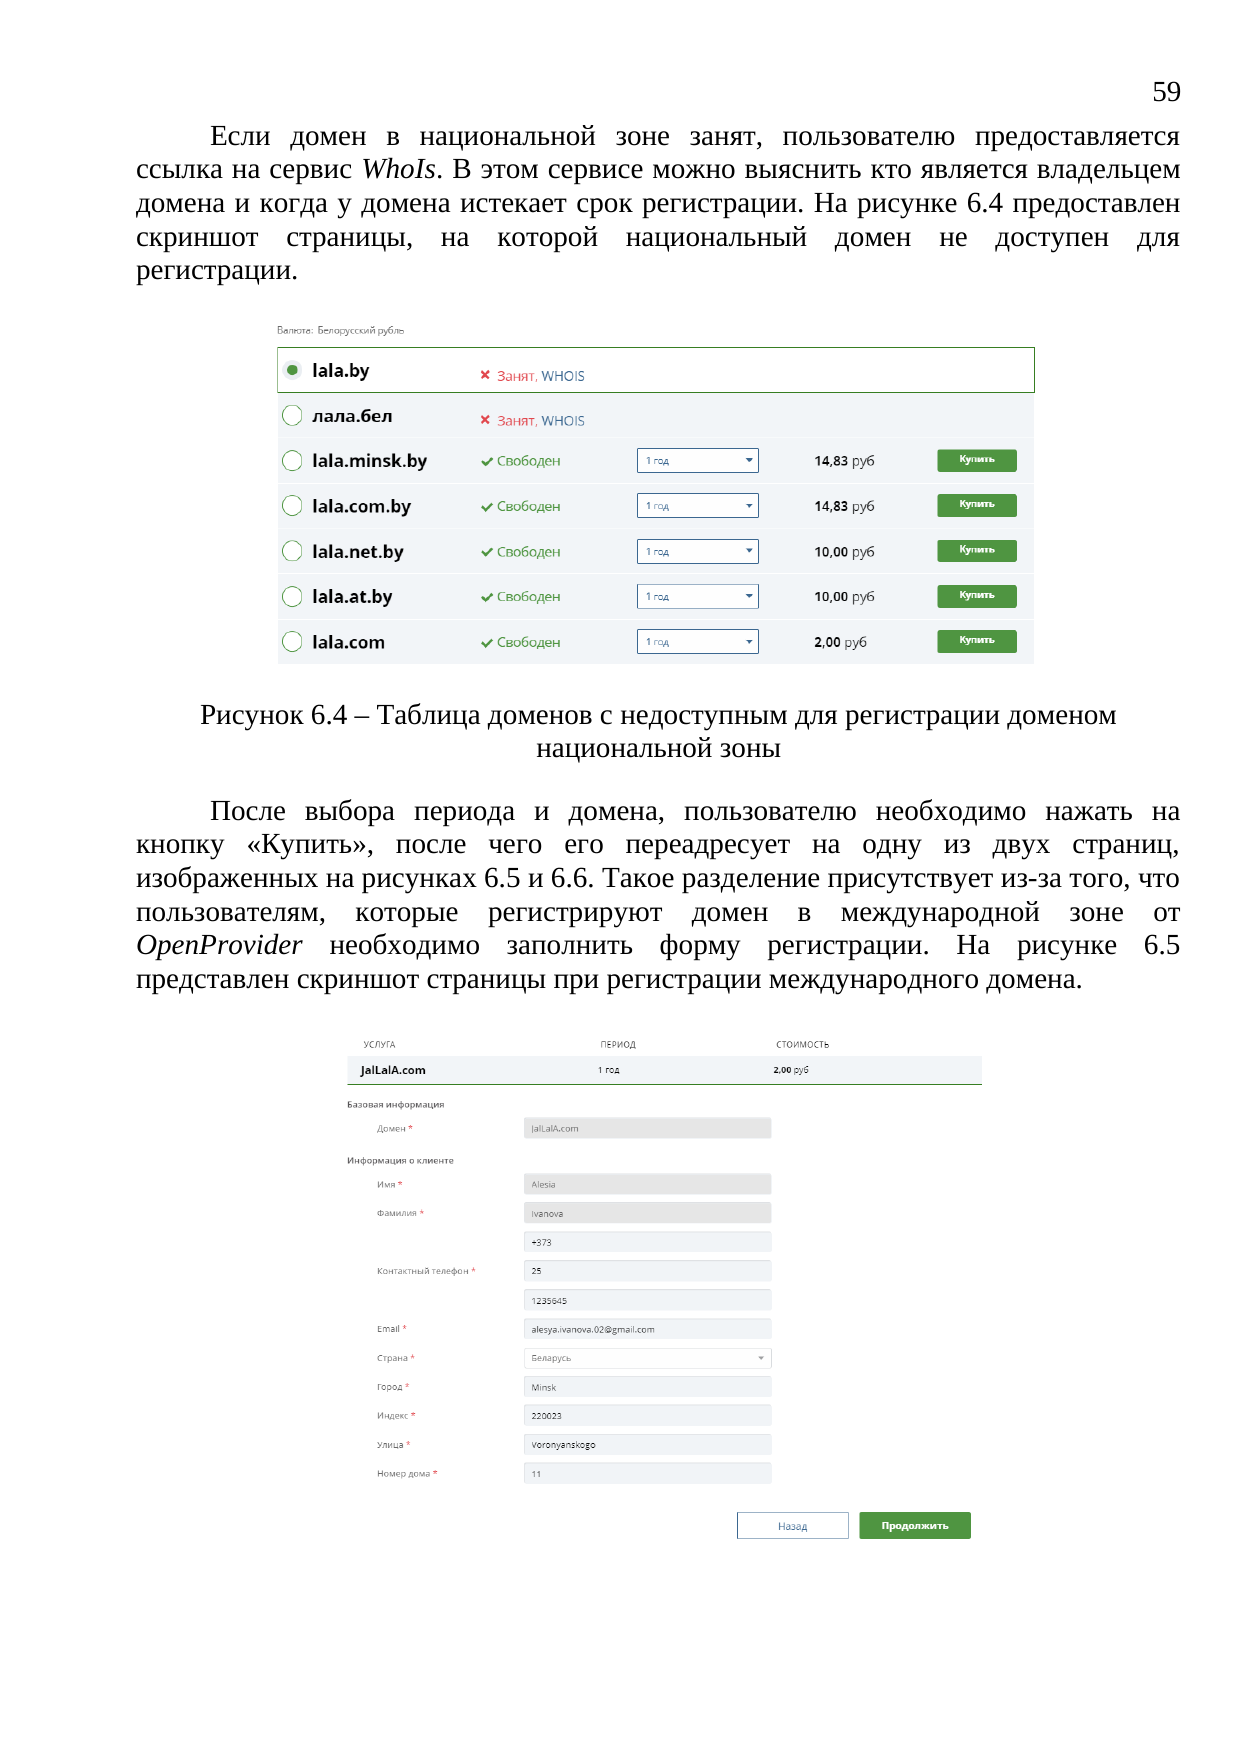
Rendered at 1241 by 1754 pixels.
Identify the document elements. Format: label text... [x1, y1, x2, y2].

picture [258, 315, 1059, 672]
text Рисунок 6.4 – Таблица доменов с недоступным для регистрации доменом национальной зоны [136, 697, 1181, 764]
picture [331, 1023, 986, 1545]
text Если домен в национальной зоне занят, пользователю предоставляется ссылка на сервис WhoIs. В этом сервисе можно выяснить кто является владельцем домена и когда у домена истекает срок регистрации. На рисунке 6.4 предоставлен скриншот страницы, на которой национальный домен не доступен для регистрации. [136, 118, 1181, 286]
text После выбора периода и домена, пользователю необходимо нажать на кнопку «Купить», после чего его переадресует на одну из двух страниц, изображенных на рисунках 6.5 и 6.6. Такое разделение присутствует из-за того, что пользователям, которые регистрируют домен в международной зоне от OpenProvider необходимо заполнить форму регистрации. На рисунке 6.5 представлен скриншот страницы при регистрации международного домена. [136, 793, 1181, 994]
